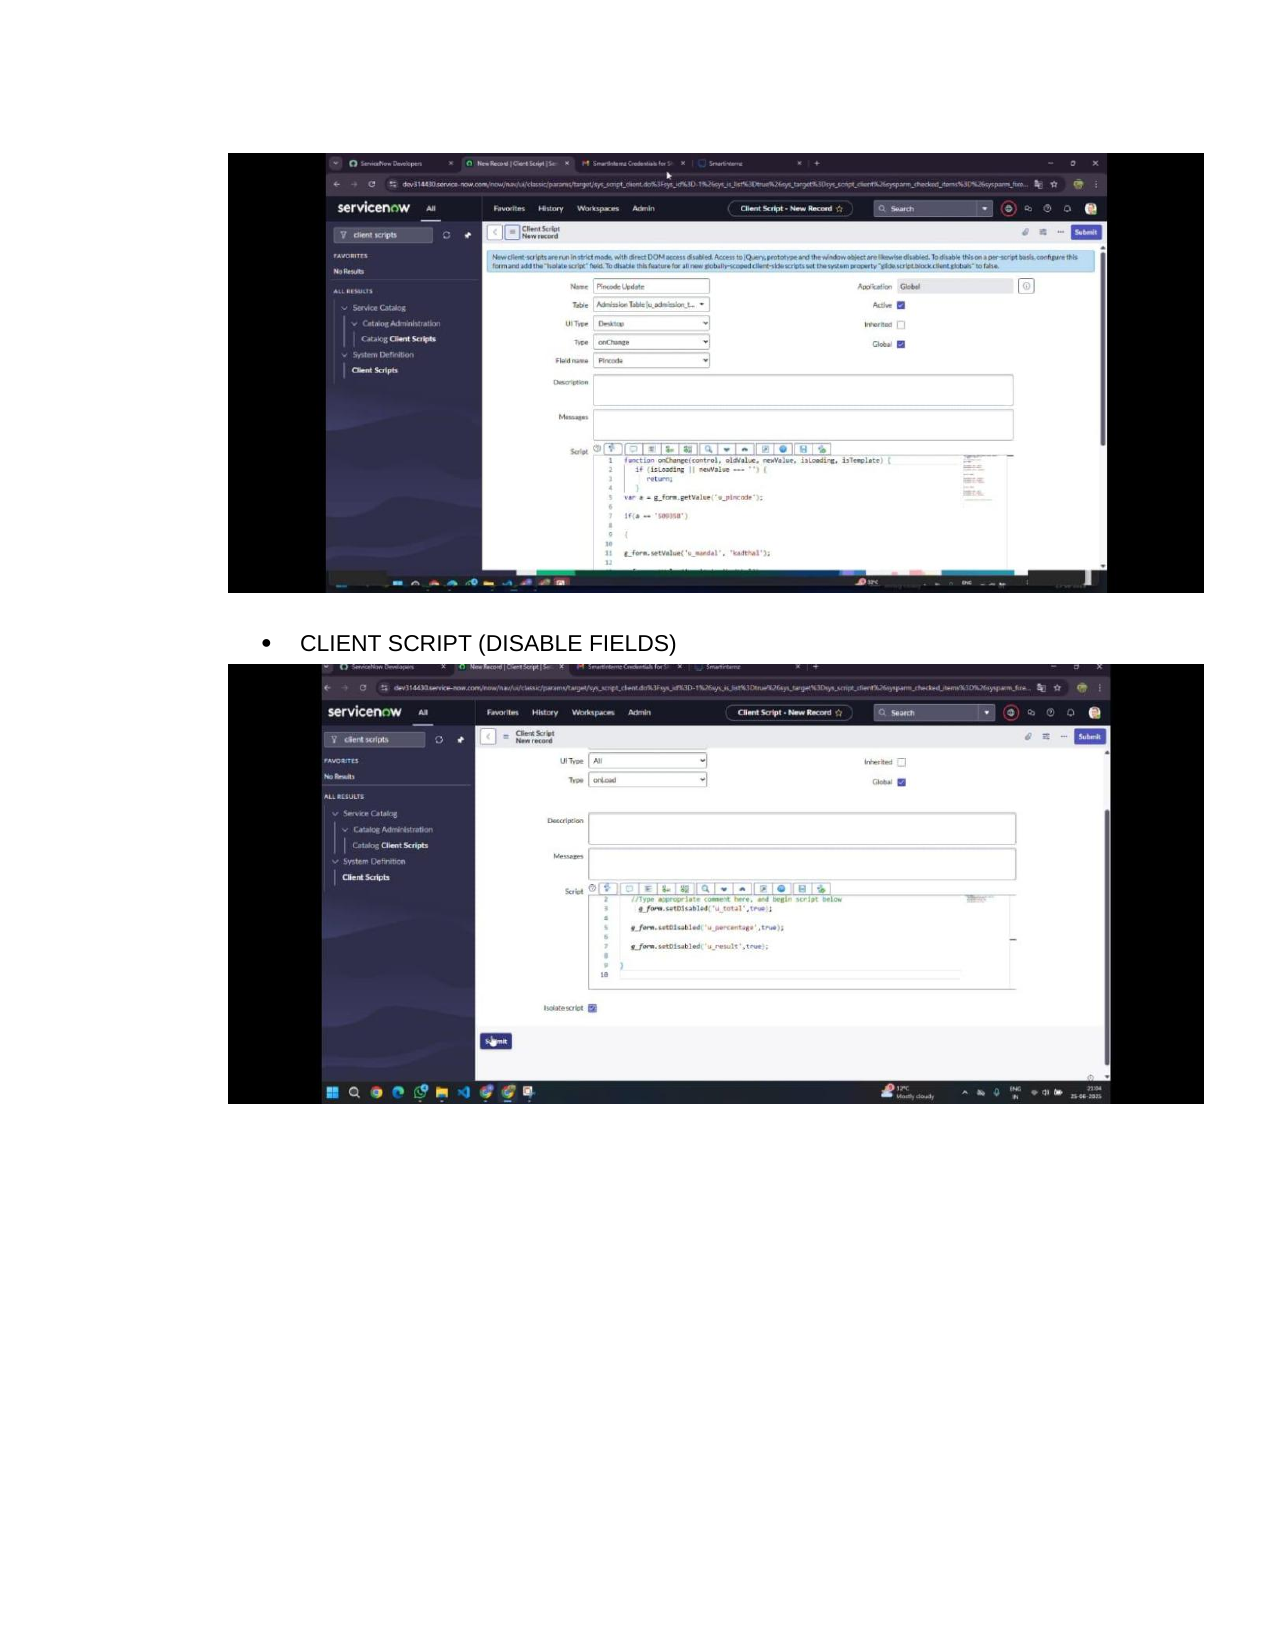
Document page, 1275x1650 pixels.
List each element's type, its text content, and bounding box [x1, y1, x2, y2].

list CLIENT SCRIPT (DISABLE FIELDS) [262, 630, 1125, 656]
picture [228, 664, 1204, 1104]
picture [228, 153, 1204, 593]
